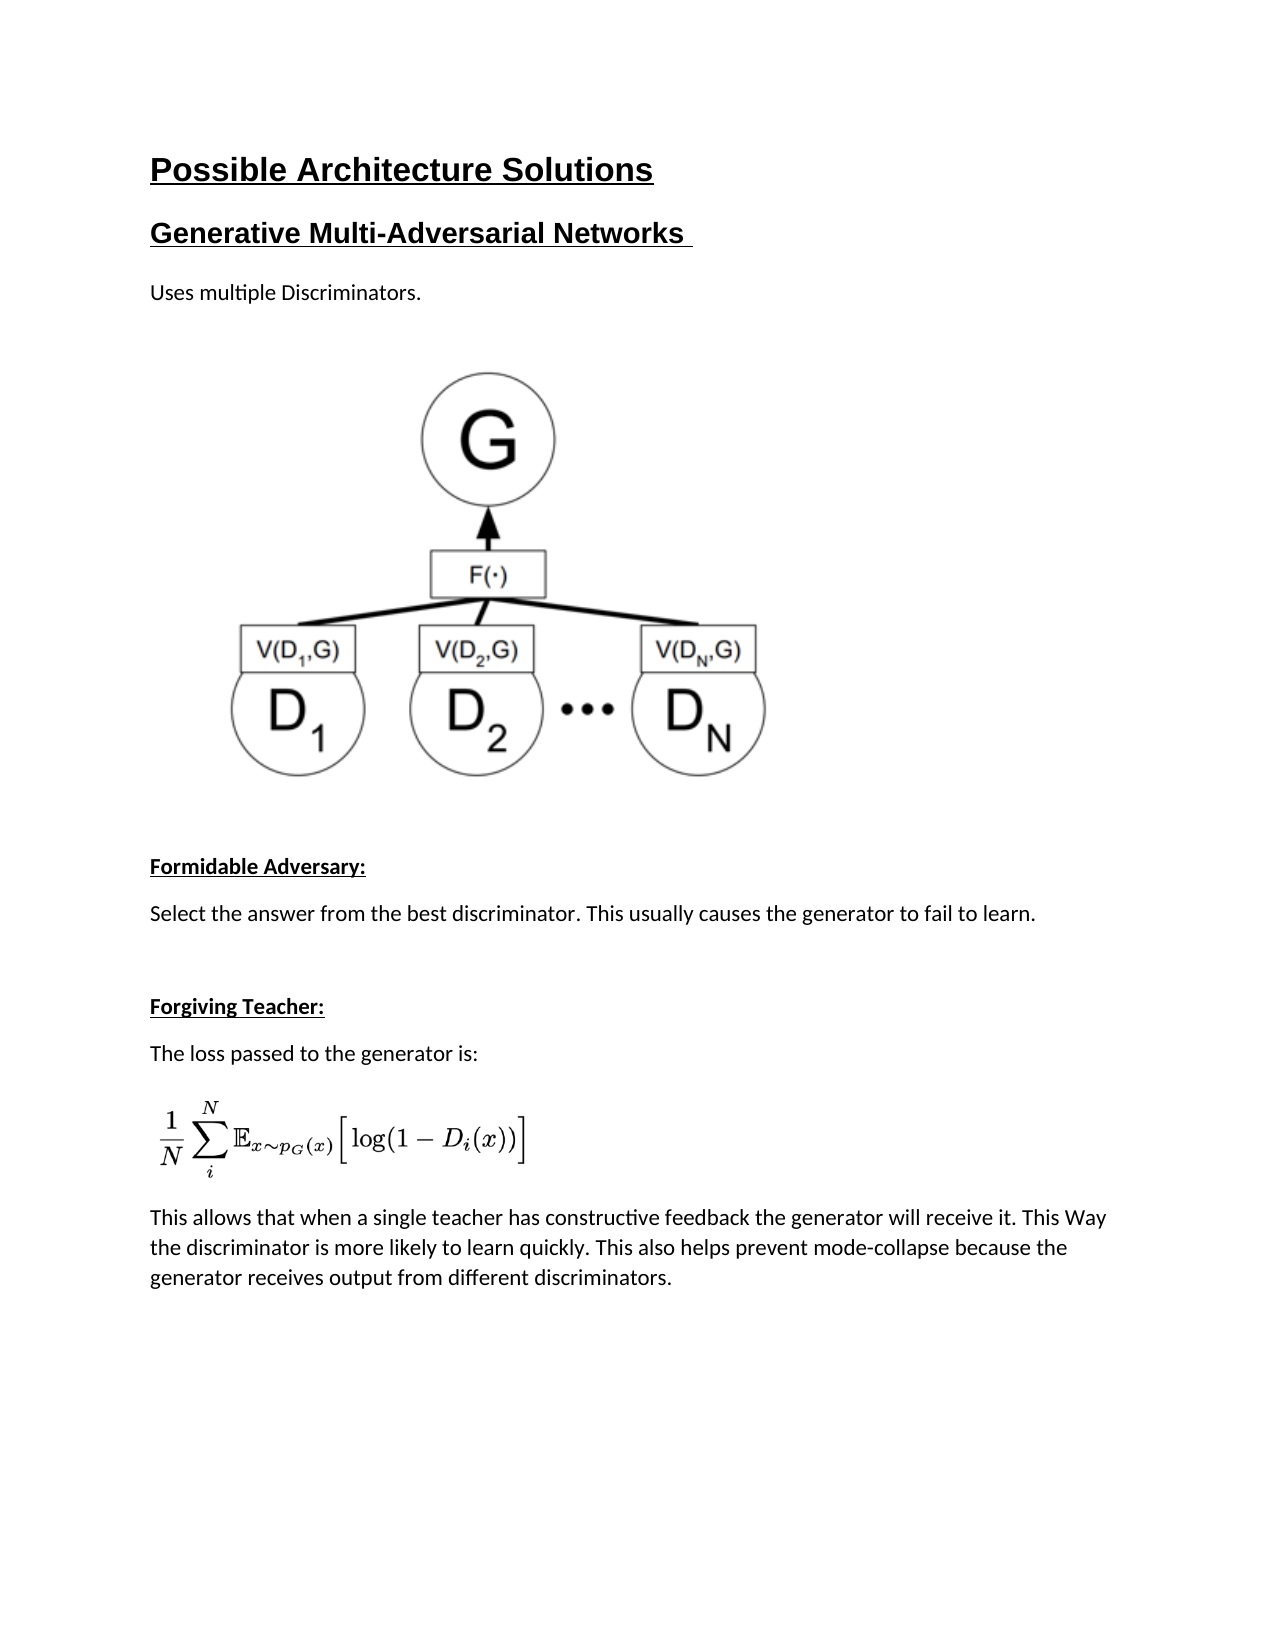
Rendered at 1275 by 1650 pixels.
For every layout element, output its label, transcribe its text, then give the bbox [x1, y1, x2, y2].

text Formidable Adversary: [150, 852, 1125, 880]
picture [150, 354, 835, 786]
text Forgiving Teacher: [150, 992, 1125, 1020]
text This allows that when a single teacher has constructive feedback the generator will receive it. This Way the discriminator is more likely to learn quickly. This also helps prevent mode-collapse because the generator receives output from different discriminators. [150, 1203, 1125, 1291]
subtitle Generative Multi-Adversarial Networks [150, 216, 1125, 250]
picture [150, 1086, 535, 1184]
text The loss passed to the generator is: [150, 1039, 1125, 1067]
subtitle Possible Architecture Solutions [150, 150, 1125, 188]
text Uses multiple Discriminators. [150, 278, 1125, 336]
text Select the answer from the best discriminator. This usually causes the generator to fail to learn. [150, 899, 1125, 927]
